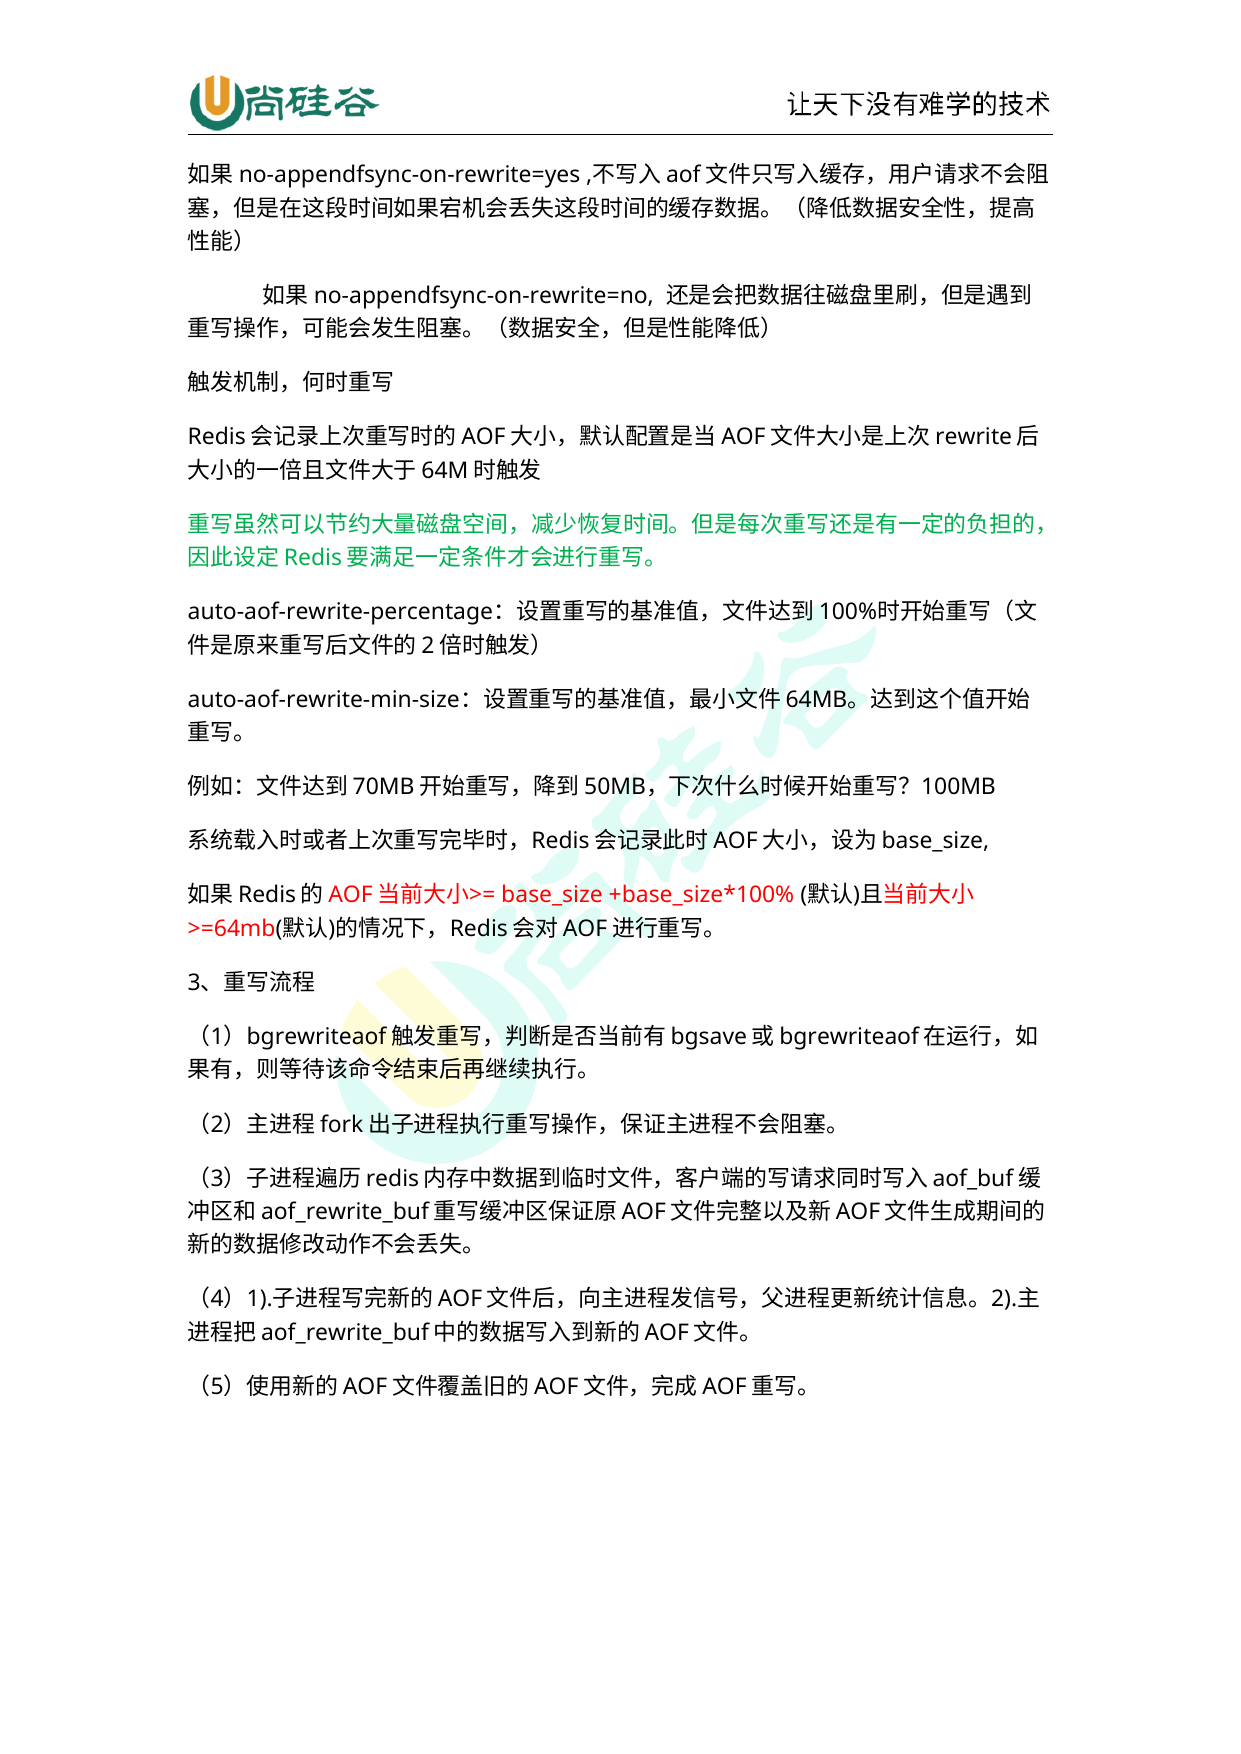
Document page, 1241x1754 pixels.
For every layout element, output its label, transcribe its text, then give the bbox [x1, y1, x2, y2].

picture [187, 73, 1053, 132]
text 重写虽然可以节约大量磁盘空间，减少恢复时间。但是每次重写还是有一定的负担的，因此设定Redis要满足一定条件才会进行重写。 [187, 506, 1053, 572]
text （5）使用新的AOF文件覆盖旧的AOF文件，完成AOF重写。 [187, 1368, 1053, 1401]
text Redis会记录上次重写时的AOF大小，默认配置是当AOF文件大小是上次rewrite后大小的一倍且文件大于64M时触发 [187, 418, 1053, 485]
text 触发机制，何时重写 [187, 364, 1053, 397]
text 3、重写流程 [187, 964, 1053, 997]
text 例如：文件达到70MB开始重写，降到50MB，下次什么时候开始重写？100MB [187, 768, 1053, 801]
text auto-aof-rewrite-min-size：设置重写的基准值，最小文件64MB。达到这个值开始重写。 [187, 681, 1053, 747]
text （4）1).子进程写完新的AOF文件后，向主进程发信号，父进程更新统计信息。2).主进程把aof_rewrite_buf中的数据写入到新的AOF文件。 [187, 1280, 1053, 1347]
text 系统载入时或者上次重写完毕时，Redis会记录此时AOF大小，设为base_size, [187, 822, 1053, 856]
text 如果 no-appendfsync-on-rewrite=yes ,不写入aof文件只写入缓存，用户请求不会阻塞，但是在这段时间如果宕机会丢失这段时间的缓存数据。（降低数据安全性，提高性能） [187, 156, 1053, 256]
text （2）主进程fork出子进程执行重写操作，保证主进程不会阻塞。 [187, 1105, 1053, 1139]
text 如果Redis的AOF当前大小>= base_size +base_size*100% (默认)且当前大小>=64mb(默认)的情况下，Redis会对AOF进行重写。 [187, 876, 1053, 943]
text 如果 no-appendfsync-on-rewrite=no, 还是会把数据往磁盘里刷，但是遇到重写操作，可能会发生阻塞。（数据安全，但是性能降低） [187, 277, 1053, 343]
text （3）子进程遍历redis内存中数据到临时文件，客户端的写请求同时写入aof_buf缓冲区和aof_rewrite_buf重写缓冲区保证原AOF文件完整以及新AOF文件生成期间的新的数据修改动作不会丢失。 [187, 1159, 1053, 1259]
text auto-aof-rewrite-percentage：设置重写的基准值，文件达到100%时开始重写（文件是原来重写后文件的2倍时触发） [187, 593, 1053, 660]
text （1）bgrewriteaof触发重写，判断是否当前有bgsave或bgrewriteaof在运行，如果有，则等待该命令结束后再继续执行。 [187, 1018, 1053, 1084]
